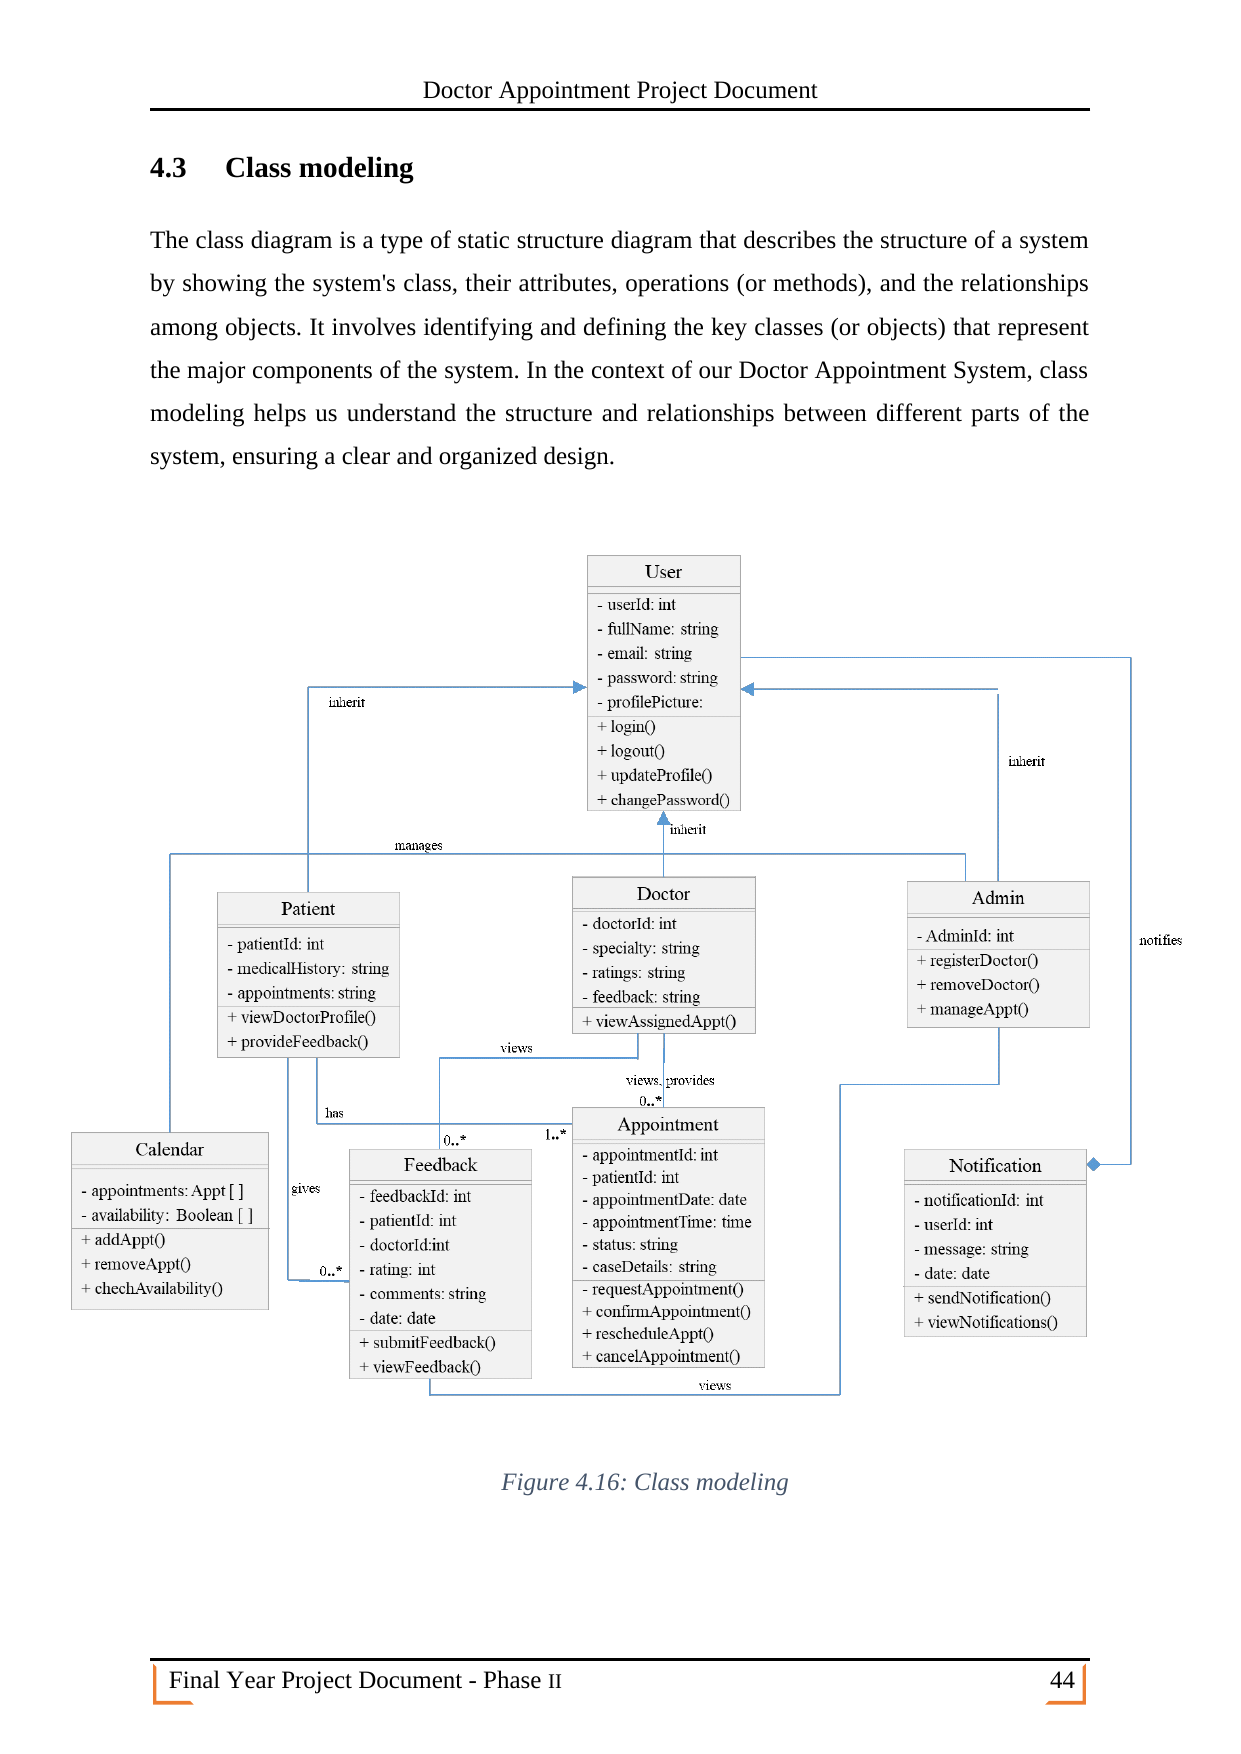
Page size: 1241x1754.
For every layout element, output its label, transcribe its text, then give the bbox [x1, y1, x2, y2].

list The class diagram is a type of static structure diagram that describes the structure of a system by showing the system's class, their attributes, operations (or methods), and the relationships among objects. It involves identifying and defining the key classes (or objects) that represent the major components of the system. In the context of our Doctor Appointment System, class modeling helps us understand the structure and relationships between different parts of the system, ensuring a clear and organized design. [150, 225, 1090, 470]
subtitle Class modeling [150, 150, 1090, 183]
picture [70, 552, 1205, 1402]
